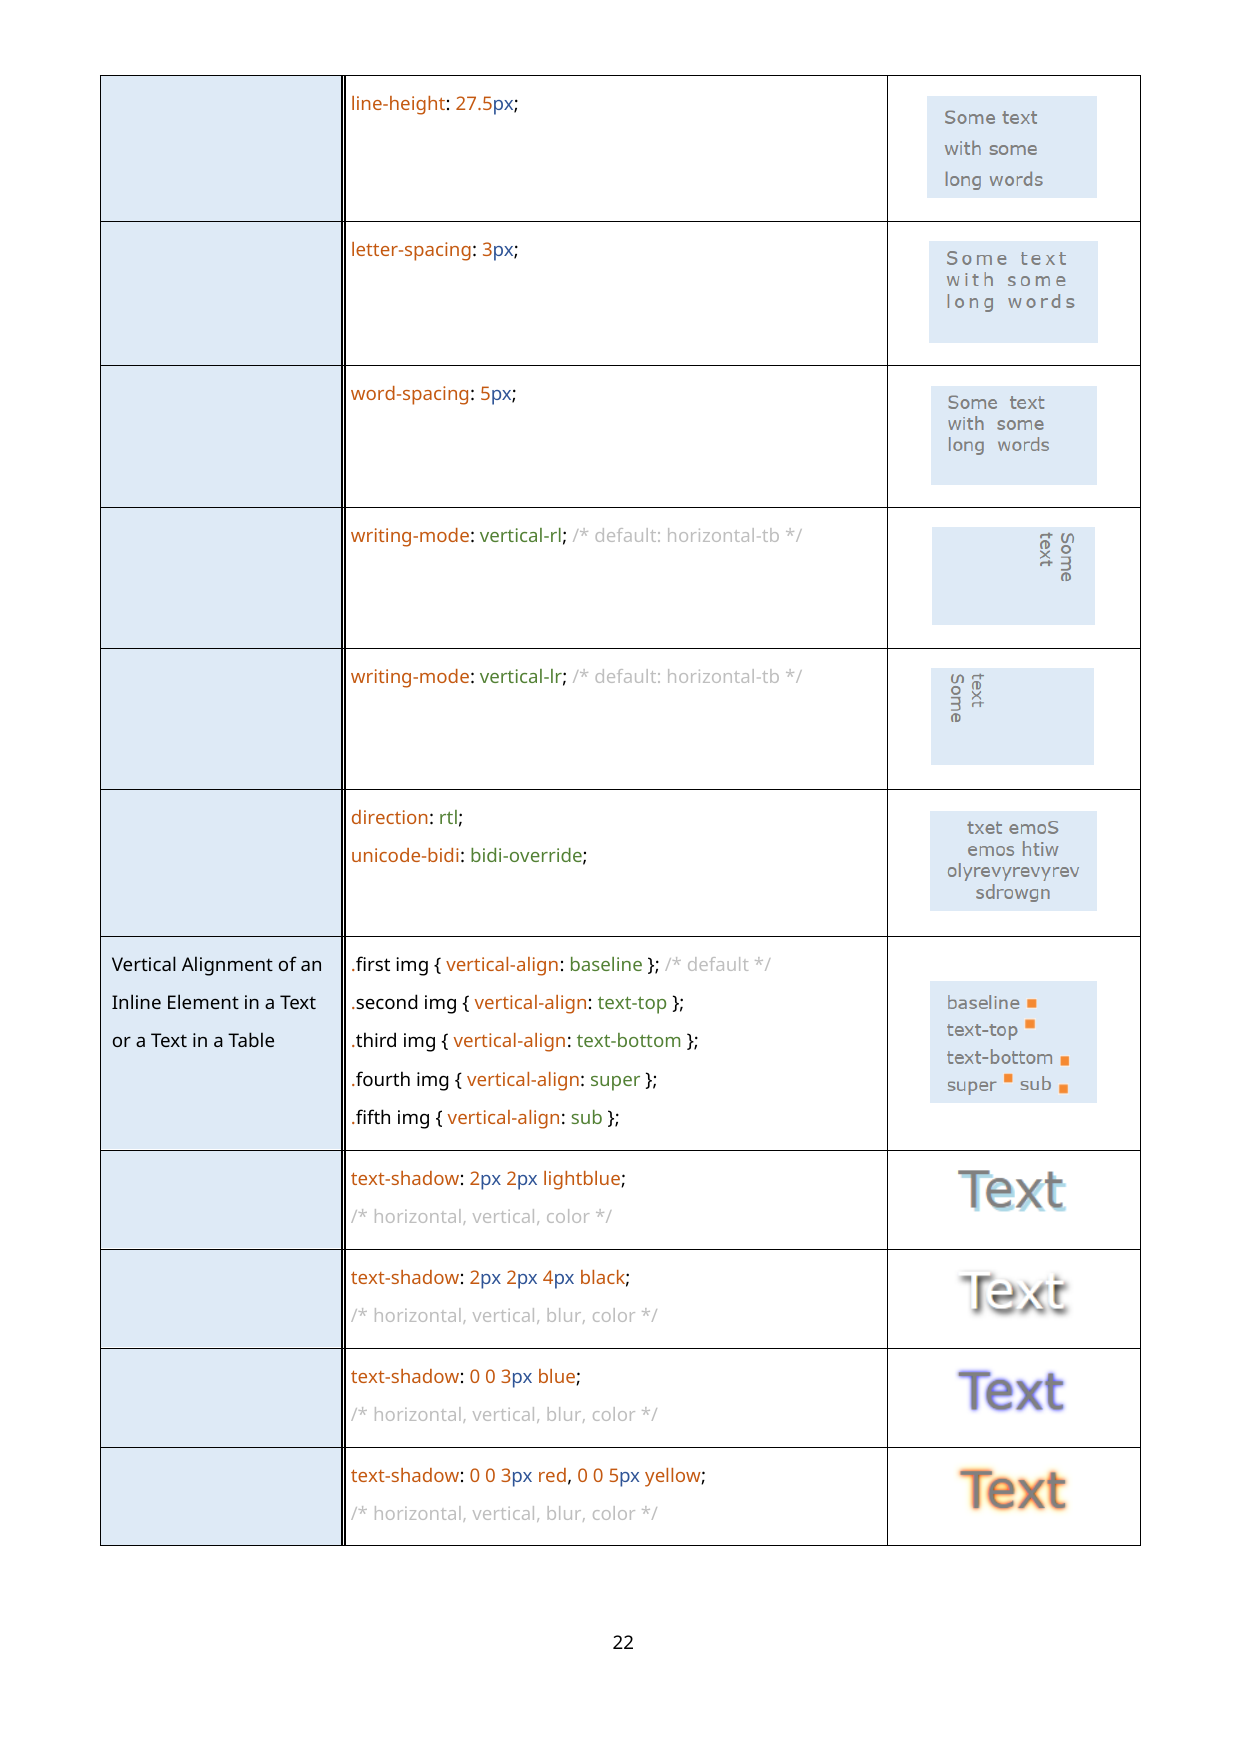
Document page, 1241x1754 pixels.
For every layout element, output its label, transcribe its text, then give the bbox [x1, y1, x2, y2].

picture [954, 1362, 1072, 1420]
table_cell [888, 649, 1140, 789]
table_cell [101, 649, 341, 789]
picture [926, 380, 1100, 488]
table_cell writing-mode: vertical-rl; /* default: horizontal-tb */ [346, 508, 887, 648]
table_cell [101, 222, 341, 365]
table_cell [101, 1250, 341, 1347]
table_cell [888, 508, 1140, 648]
picture [925, 975, 1101, 1106]
table_cell [101, 76, 341, 221]
picture [927, 663, 1099, 769]
picture [923, 236, 1103, 346]
table_cell text-shadow: 2px 2px 4px black; /* horizontal, vertical, blur, color */ [346, 1250, 887, 1347]
table_cell text-shadow: 0 0 3px blue; /* horizontal, vertical, blur, color */ [346, 1349, 887, 1446]
table_cell [888, 1250, 1140, 1347]
table_cell [888, 790, 1140, 936]
picture [924, 804, 1102, 917]
picture [953, 1461, 1074, 1521]
table_cell [888, 366, 1140, 507]
table_cell [101, 366, 341, 507]
table_cell [888, 1349, 1140, 1446]
table_cell [101, 790, 341, 936]
picture [952, 1165, 1074, 1218]
picture [927, 522, 1099, 629]
table_cell Vertical Alignment of an Inline Element in a Text or a Text in a Table [101, 937, 341, 1149]
table_cell [101, 1151, 341, 1248]
table_cell [888, 222, 1140, 365]
table_cell [888, 1151, 1140, 1248]
table_cell [101, 1448, 341, 1545]
table_cell letter-spacing: 3px; [346, 222, 887, 365]
table_cell [101, 1349, 341, 1446]
table_cell [101, 508, 341, 648]
table_cell direction: rtl; unicode-bidi: bidi-override; [346, 790, 887, 936]
table_cell text-shadow: 2px 2px lightblue; /* horizontal, vertical, color */ [346, 1151, 887, 1248]
table_cell [888, 937, 1140, 1149]
table_cell word-spacing: 5px; [346, 366, 887, 507]
table_cell [888, 76, 1140, 221]
table_cell writing-mode: vertical-lr; /* default: horizontal-tb */ [346, 649, 887, 789]
table_cell .first img { vertical-align: baseline }; /* default */ .second img { vertical-align: text-top }; .third img { vertical-align: text-bottom }; .fourth img { vertical-align: super }; .fifth img { vertical-align: sub }; [346, 937, 887, 1149]
picture [922, 90, 1104, 202]
picture [951, 1263, 1075, 1324]
table_cell line-height: 27.5px; [346, 76, 887, 221]
table_cell [888, 1448, 1140, 1545]
table_cell text-shadow: 0 0 3px red, 0 0 5px yellow; /* horizontal, vertical, blur, color */ [346, 1448, 887, 1545]
